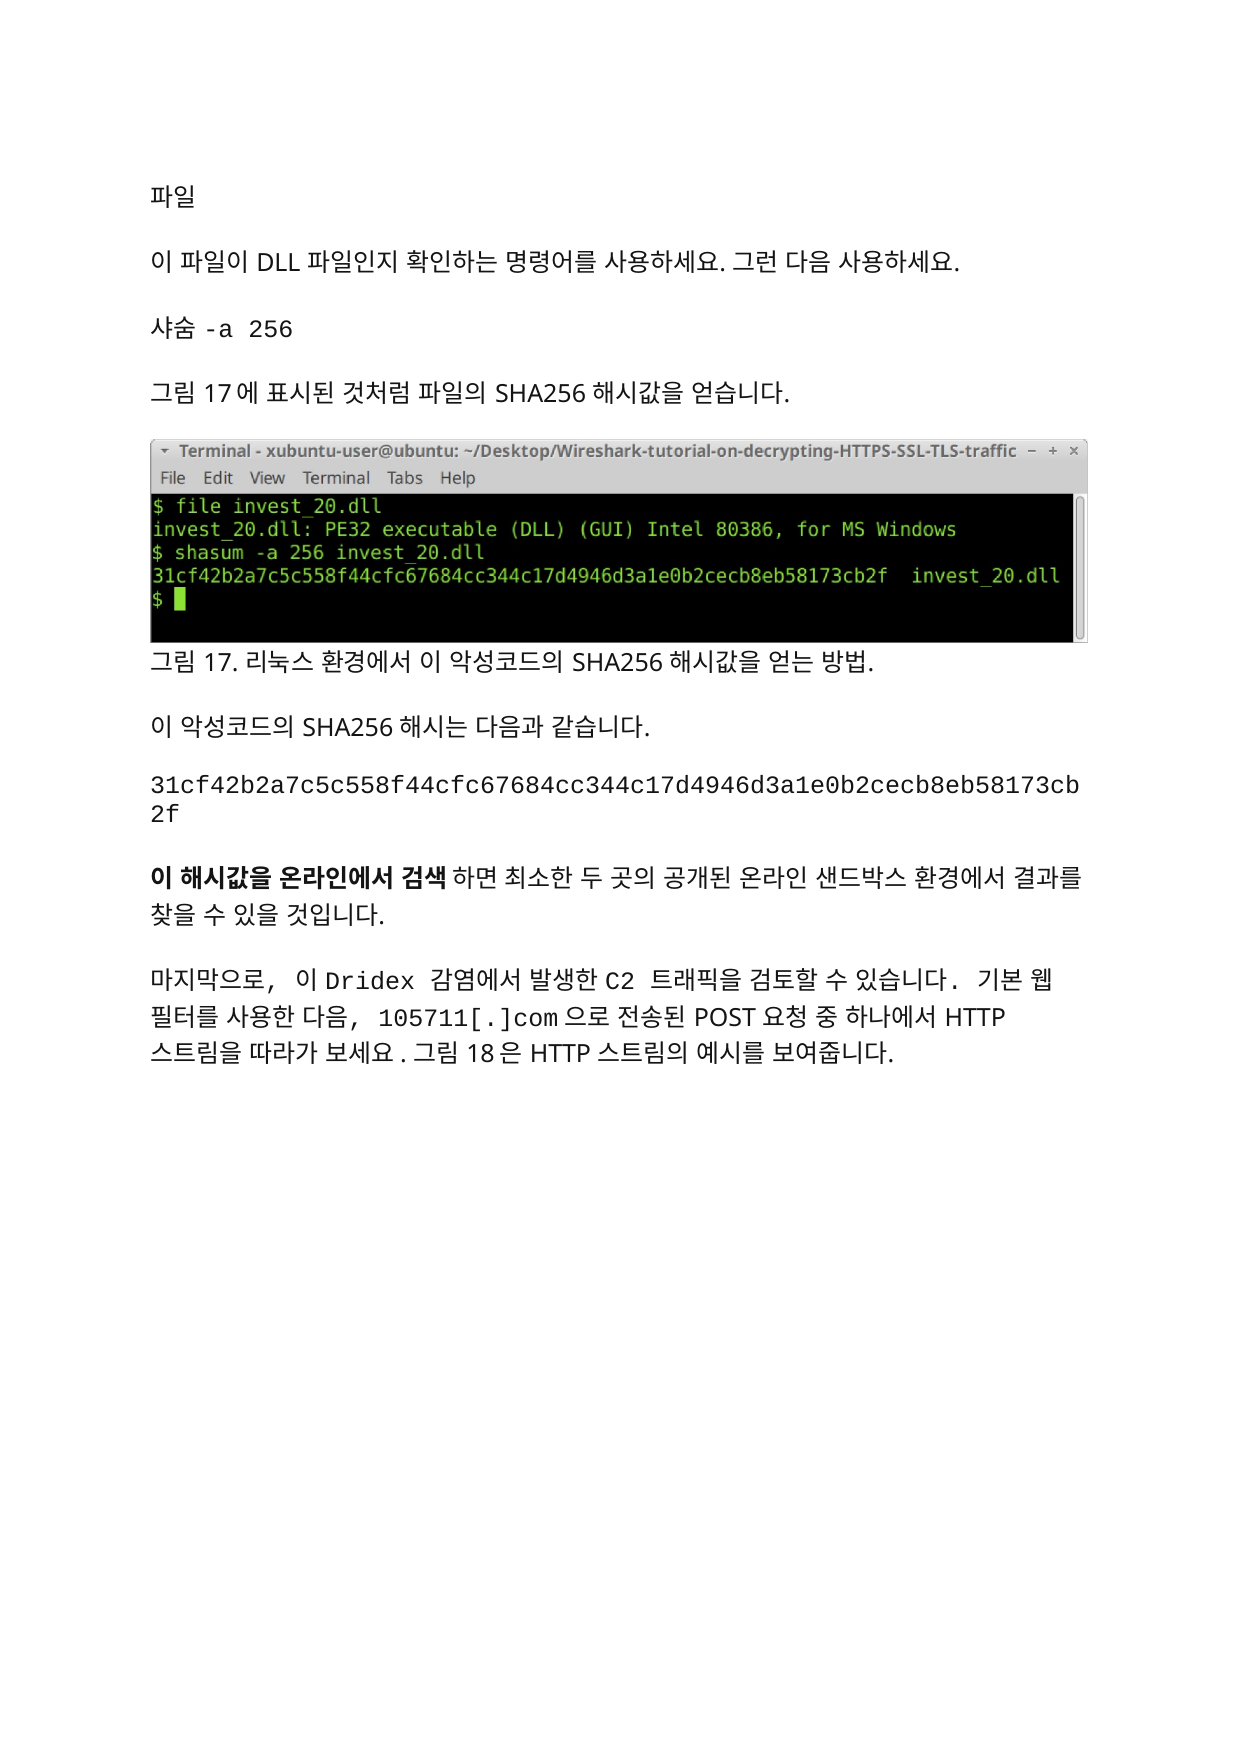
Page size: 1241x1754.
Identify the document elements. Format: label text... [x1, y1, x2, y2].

text 이 해시값을 온라인에서 검색 하면 최소한 두 곳의 공개된 온라인 샌드박스 환경에서 결과를 찾을 수 있을 것입니다. [150, 859, 1090, 931]
text 이 악성코드의 SHA256 해시는 다음과 같습니다. [150, 708, 1090, 744]
text 파일 [150, 177, 1090, 213]
picture [150, 439, 1088, 643]
text 31cf42b2a7c5c558f44cfc67684cc344c17d4946d3a1e0b2cecb8eb58173cb2f [150, 773, 1090, 830]
text 샤숨 -a 256 [150, 308, 1090, 344]
text 그림 17에 표시된 것처럼 파일의 SHA256 해시값을 얻습니다. [150, 374, 1090, 410]
text 마지막으로, 이 Dridex 감염에서 발생한 C2 트래픽을 검토할 수 있습니다. 기본 웹 필터를 사용한 다음, 105711[.]com 으로 전송된 POST 요청 중 하나에서 HTTP 스트림을 따라가 보세요 . 그림 18은 HTTP 스트림의 예시를 보여줍니다. [150, 961, 1090, 1070]
text 이 파일이 DLL 파일인지 확인하는 명령어를 사용하세요. 그런 다음 사용하세요. [150, 243, 1090, 279]
